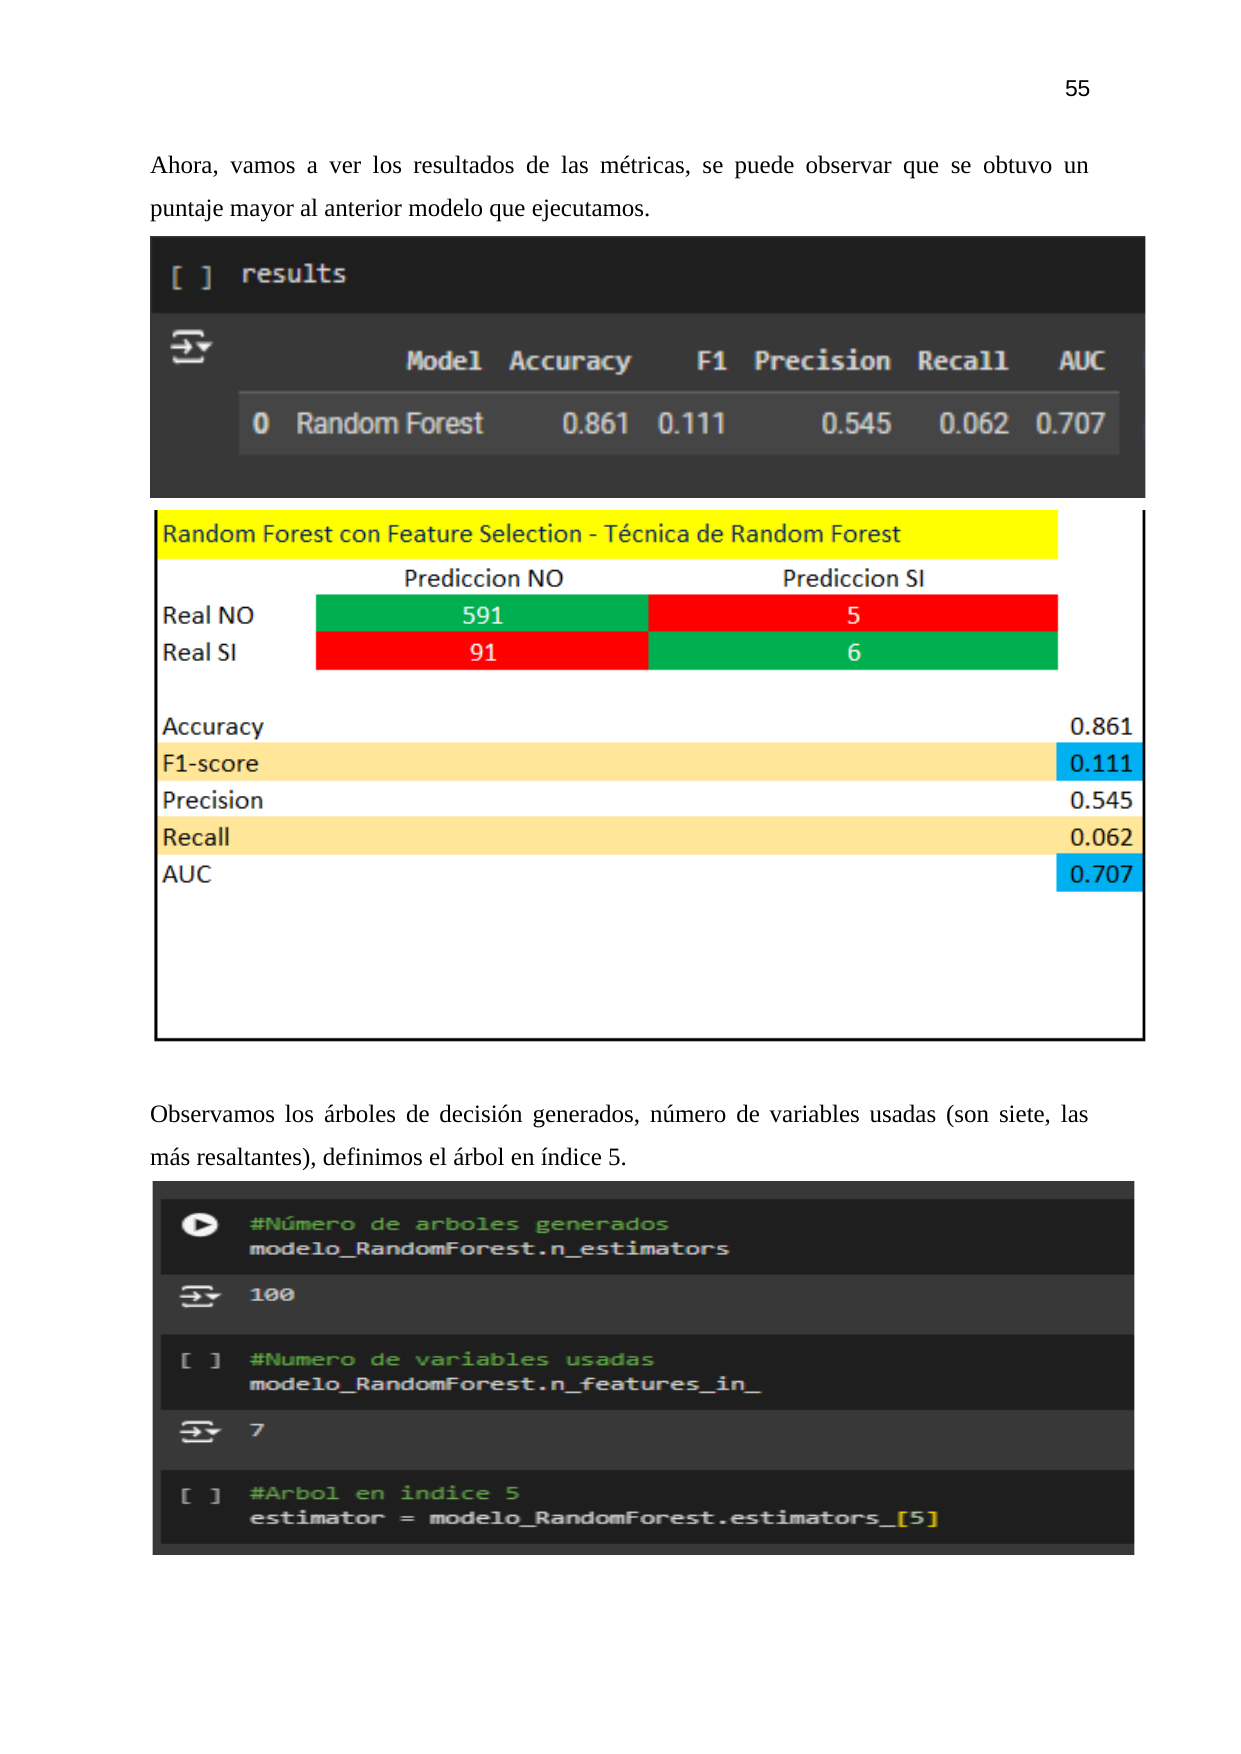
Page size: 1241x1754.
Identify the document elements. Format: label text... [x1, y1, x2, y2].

picture [150, 510, 1146, 1043]
picture [150, 1181, 1134, 1553]
text Observamos los árboles de decisión generados, número de variables usadas (son siete, las más resaltantes), definimos el árbol en índice 5. [150, 1099, 1090, 1171]
text Ahora, vamos a ver los resultados de las métricas, se puede observar que se obtuvo un puntaje mayor al anterior modelo que ejecutamos. [150, 150, 1090, 222]
picture [150, 236, 1146, 498]
